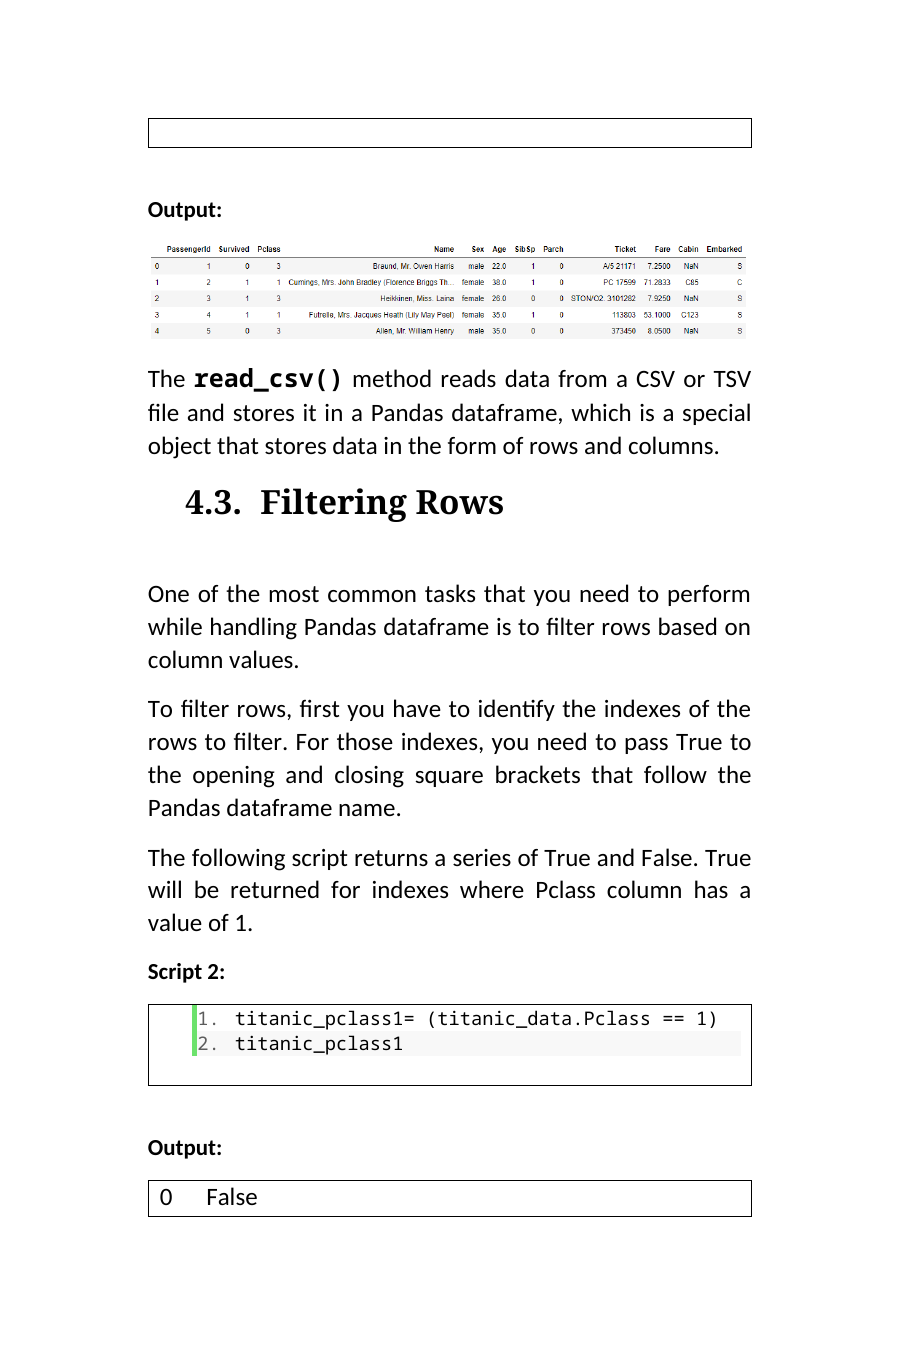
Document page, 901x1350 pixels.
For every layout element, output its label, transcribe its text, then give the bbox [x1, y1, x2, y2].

text The following script returns a series of True and False. True will be returned for indexes where Pclass column has a value of 1. [148, 842, 752, 938]
text To filter rows, first you have to identify the indexes of the rows to filter. For those indexes, you need to pass True to the opening and closing square brackets that follow the Pandas dataframe name. [148, 693, 752, 823]
subtitle Filtering Rows [185, 479, 752, 525]
text Output: [148, 195, 752, 223]
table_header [149, 1181, 751, 1216]
text One of the most common tasks that you need to perform while handling Pandas dataframe is to filter rows based on column values. [148, 578, 752, 674]
picture [147, 242, 753, 342]
table_header titanic_pclass1= (titanic_data.Pclass == 1) titanic_pclass1 [149, 1005, 751, 1085]
text Script 2: [148, 957, 752, 985]
text The read_csv() method reads data from a CSV or TSV file and stores it in a Pandas dataframe, which is a special object that stores data in the form of rows and columns. [148, 360, 752, 460]
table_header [149, 119, 751, 147]
text Output: [148, 1133, 752, 1161]
